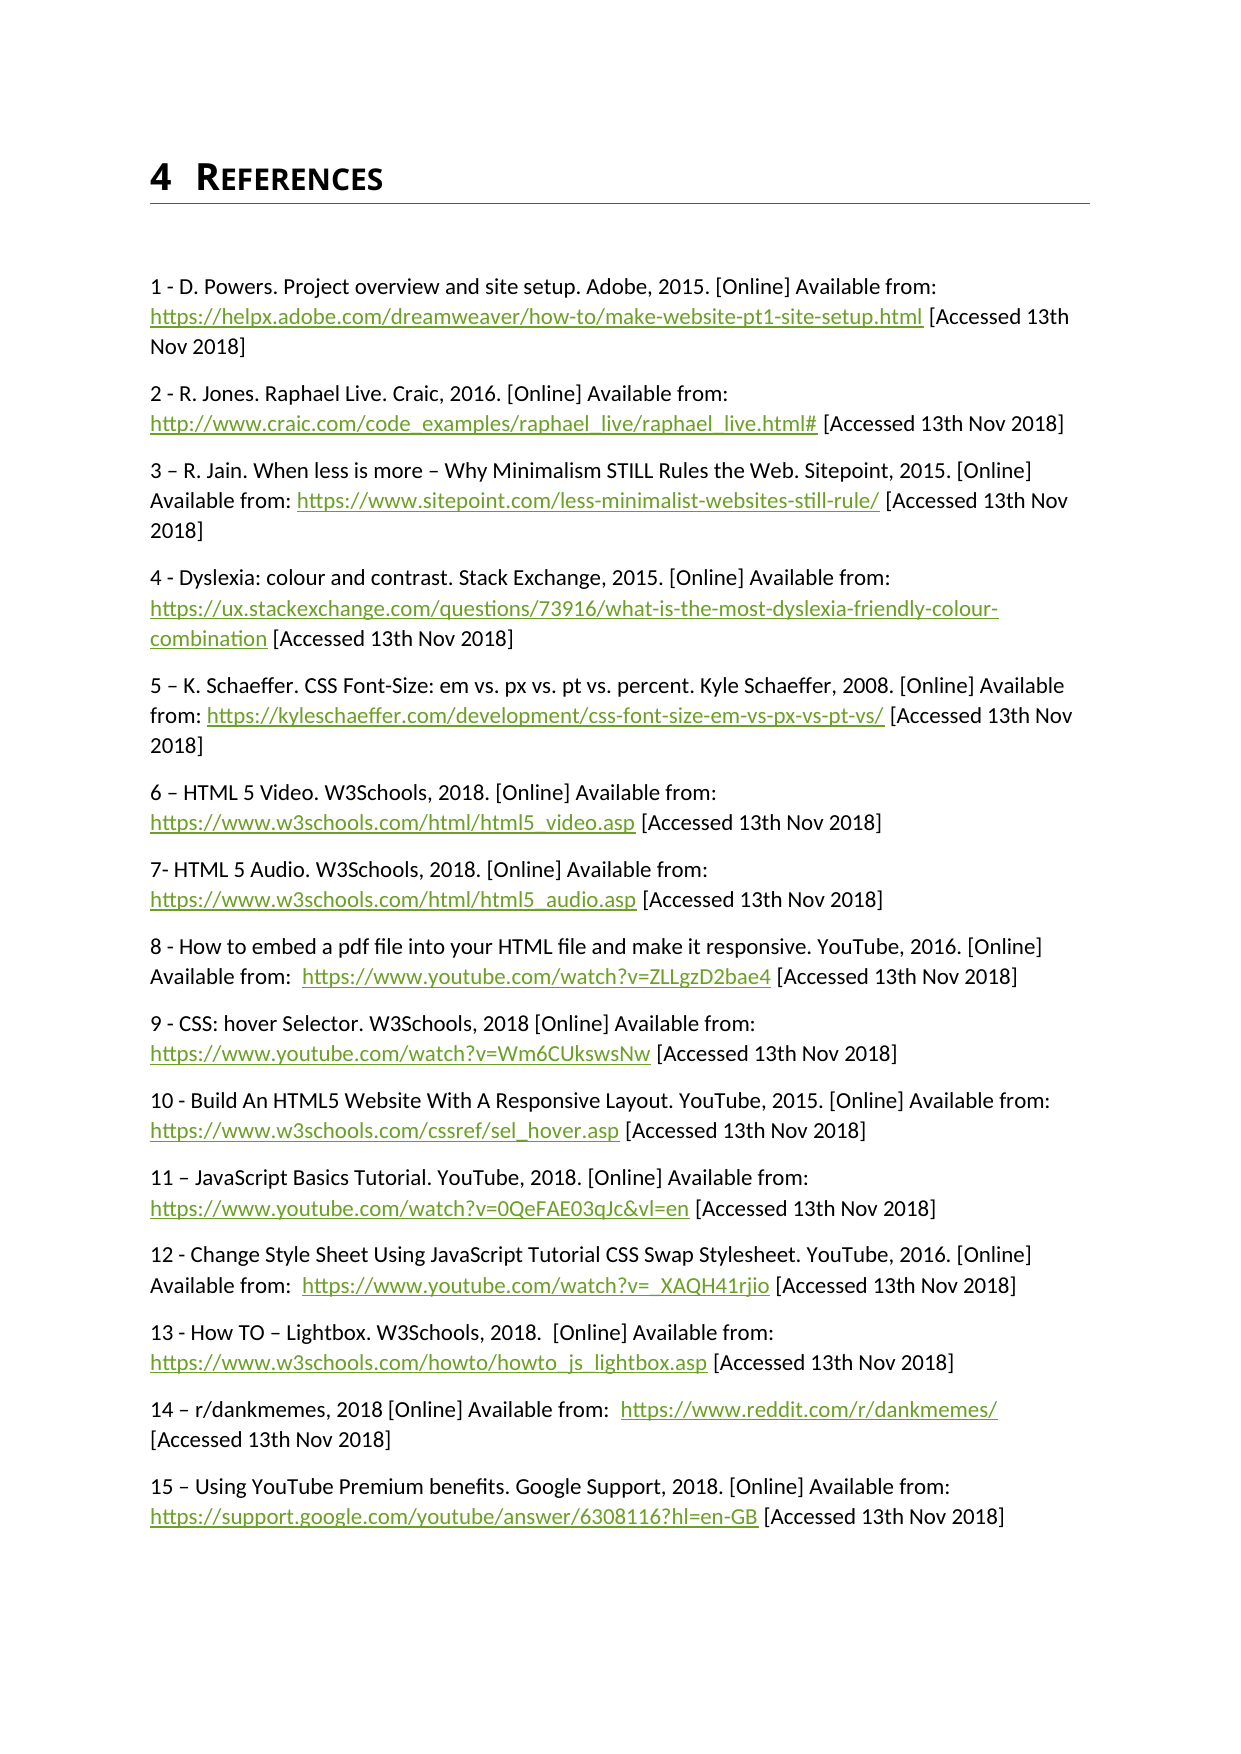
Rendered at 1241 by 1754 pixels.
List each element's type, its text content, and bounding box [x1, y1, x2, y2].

text 2 - R. Jones. Raphael Live. Craic, 2016. [Online] Available from: http://www.craic.com/code_examples/raphael_live/raphael_live.html# [Accessed 13th Nov 2018] [150, 379, 1090, 437]
text 9 - CSS: hover Selector. W3Schools, 2018 [Online] Available from: https://www.youtube.com/watch?v=Wm6CUkswsNw [Accessed 13th Nov 2018] [150, 1009, 1090, 1067]
text 13 - How TO – Lightbox. W3Schools, 2018. [Online] Available from: https://www.w3schools.com/howto/howto_js_lightbox.asp [Accessed 13th Nov 2018] [150, 1318, 1090, 1376]
text 12 - Change Style Sheet Using JavaScript Tutorial CSS Swap Stylesheet. YouTube, 2016. [Online] Available from: https://www.youtube.com/watch?v=_XAQH41rjio [Accessed 13th Nov 2018] [150, 1241, 1090, 1299]
text 15 – Using YouTube Premium benefits. Google Support, 2018. [Online] Available from: https://support.google.com/youtube/answer/6308116?hl=en-GB [Accessed 13th Nov 2018] [150, 1472, 1090, 1530]
text 7- HTML 5 Audio. W3Schools, 2018. [Online] Available from: https://www.w3schools.com/html/html5_audio.asp [Accessed 13th Nov 2018] [150, 855, 1090, 913]
text 10 - Build An HTML5 Website With A Responsive Layout. YouTube, 2015. [Online] Available from: https://www.w3schools.com/cssref/sel_hover.asp [Accessed 13th Nov 2018] [150, 1086, 1090, 1144]
text 3 – R. Jain. When less is more – Why Minimalism STILL Rules the Web. Sitepoint, 2015. [Online] Available from: https://www.sitepoint.com/less-minimalist-websites-still-rule/ [Accessed 13th Nov 2018] [150, 456, 1090, 544]
text 1 - D. Powers. Project overview and site setup. Adobe, 2015. [Online] Available from: https://helpx.adobe.com/dreamweaver/how-to/make-website-pt1-site-setup.html [Accessed 13th Nov 2018] [150, 272, 1090, 360]
text 5 – K. Schaeffer. CSS Font-Size: em vs. px vs. pt vs. percent. Kyle Schaeffer, 2008. [Online] Available from: https://kyleschaeffer.com/development/css-font-size-em-vs-px-vs-pt-vs/ [Accessed 13th Nov 2018] [150, 671, 1090, 759]
text 11 – JavaScript Basics Tutorial. YouTube, 2018. [Online] Available from: https://www.youtube.com/watch?v=0QeFAE03qJc&vl=en [Accessed 13th Nov 2018] [150, 1163, 1090, 1222]
text 8 - How to embed a pdf file into your HTML file and make it responsive. YouTube, 2016. [Online] Available from: https://www.youtube.com/watch?v=ZLLgzD2bae4 [Accessed 13th Nov 2018] [150, 932, 1090, 990]
text 14 – r/dankmemes, 2018 [Online] Available from: https://www.reddit.com/r/dankmemes/ [Accessed 13th Nov 2018] [150, 1395, 1090, 1453]
text 6 – HTML 5 Video. W3Schools, 2018. [Online] Available from: https://www.w3schools.com/html/html5_video.asp [Accessed 13th Nov 2018] [150, 778, 1090, 836]
text 4 - Dyslexia: colour and contrast. Stack Exchange, 2015. [Online] Available from: https://ux.stackexchange.com/questions/73916/what-is-the-most-dyslexia-friendly-colour-combination [Accessed 13th Nov 2018] [150, 563, 1090, 652]
subtitle References [150, 150, 1090, 203]
